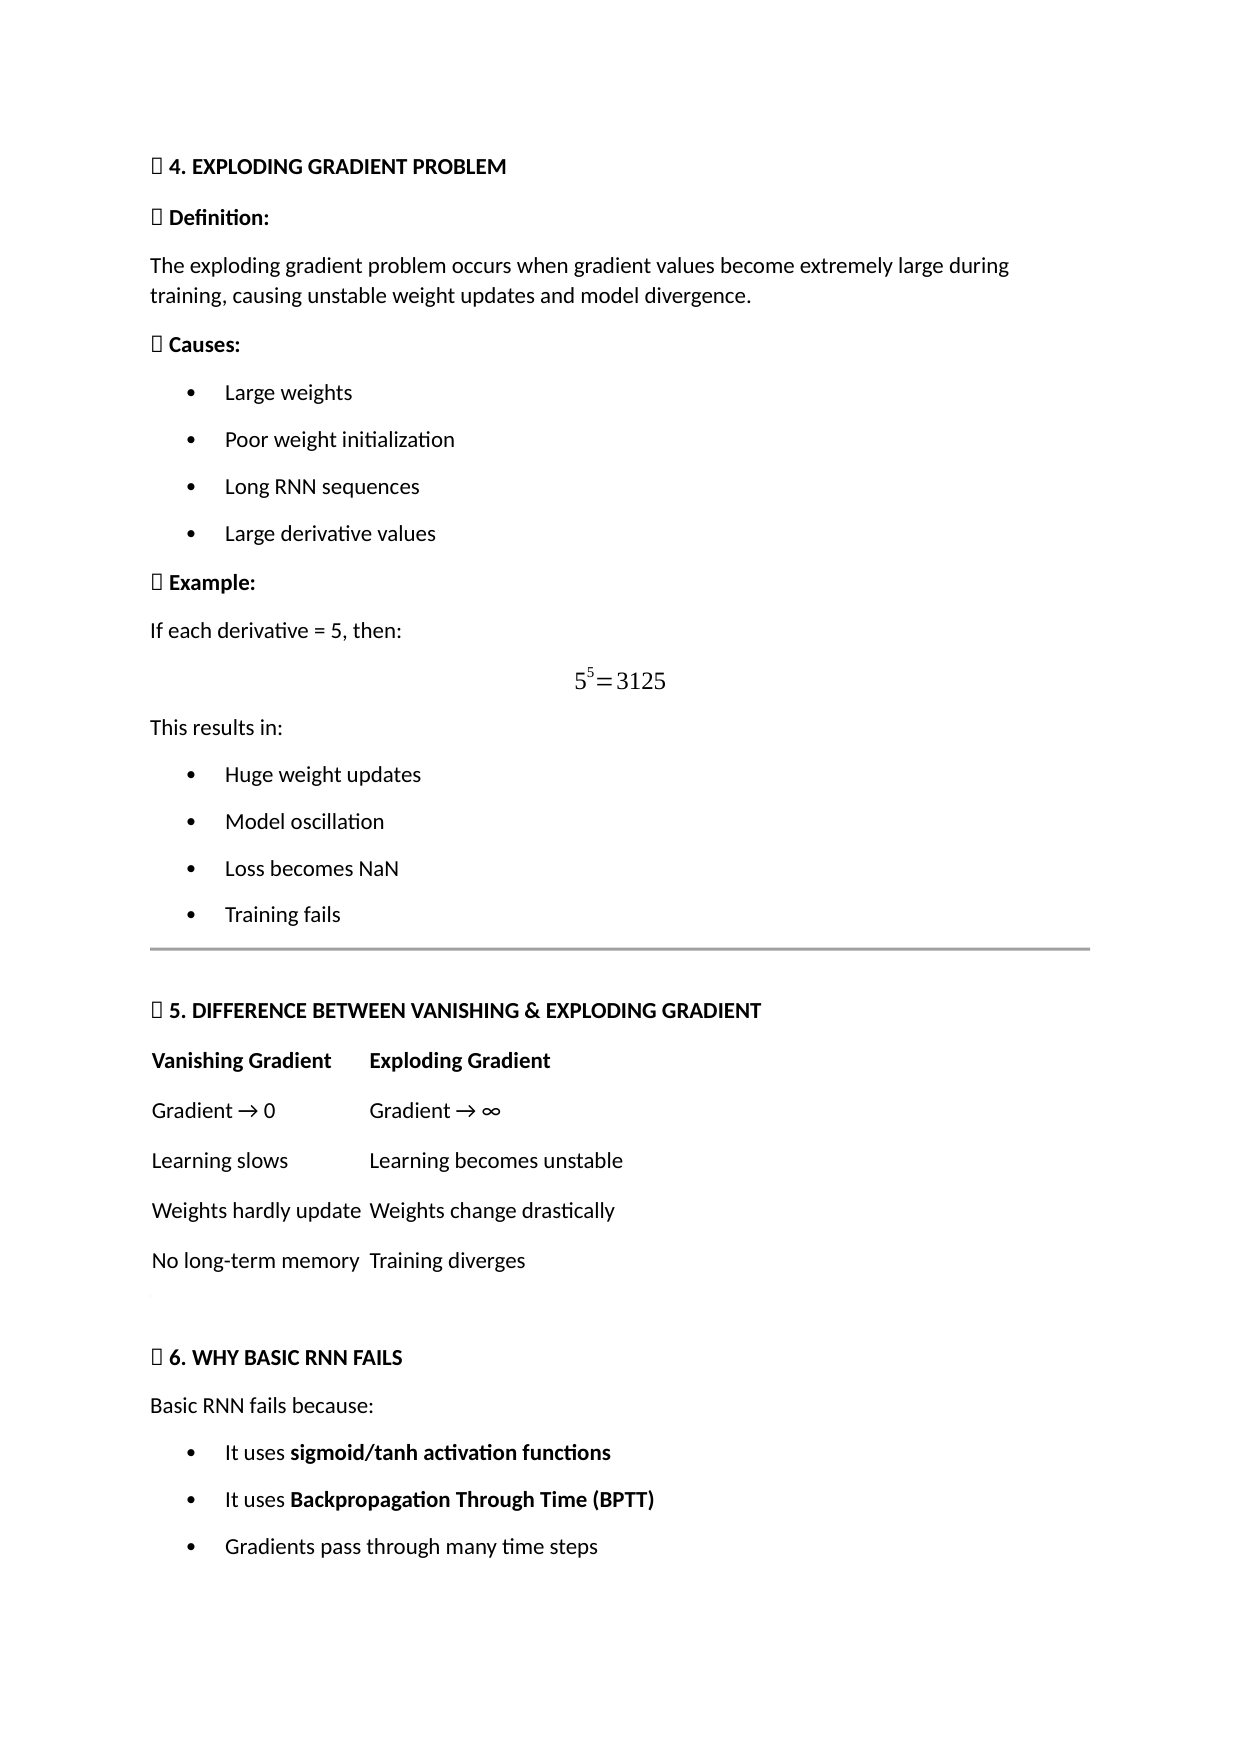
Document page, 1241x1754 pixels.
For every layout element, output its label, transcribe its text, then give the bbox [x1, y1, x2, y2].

text This results in: [150, 713, 1090, 741]
text ✅ 4. EXPLODING GRADIENT PROBLEM [150, 150, 1090, 181]
table_cell Weights hardly update [150, 1195, 368, 1244]
table_cell Gradient → 0 [150, 1095, 368, 1144]
text ✅ 5. DIFFERENCE BETWEEN VANISHING & EXPLODING GRADIENT [150, 994, 1090, 1026]
list Loss becomes NaN [187, 854, 1090, 882]
list Large derivative values [187, 519, 1090, 547]
text ✅ Example: [150, 566, 1090, 597]
table_cell No long-term memory [150, 1244, 368, 1294]
table_header Exploding Gradient [368, 1045, 630, 1095]
list Large weights [187, 378, 1090, 406]
text If each derivative = 5, then: [150, 616, 1090, 644]
list Poor weight initialization [187, 425, 1090, 453]
table_cell Weights change drastically [368, 1195, 630, 1244]
table_cell Learning slows [150, 1145, 368, 1194]
list It uses Backpropagation Through Time (BPTT) [187, 1485, 1090, 1513]
text ✅ 6. WHY BASIC RNN FAILS [150, 1341, 1090, 1372]
table_cell Learning becomes unstable [368, 1145, 630, 1194]
list Huge weight updates [187, 760, 1090, 788]
list Training fails [187, 901, 1090, 929]
list Long RNN sequences [187, 472, 1090, 500]
text ✅ Causes: [150, 328, 1090, 359]
table_header Vanishing Gradient [150, 1045, 368, 1095]
table_cell Training diverges [368, 1244, 630, 1294]
text The exploding gradient problem occurs when gradient values become extremely large during training, causing unstable weight updates and model divergence. [150, 251, 1090, 309]
list Model oscillation [187, 807, 1090, 835]
list It uses sigmoid/tanh activation functions [187, 1438, 1090, 1466]
text ✅ Definition: [150, 200, 1090, 232]
text Basic RNN fails because: [150, 1392, 1090, 1419]
table_cell Gradient → ∞ [368, 1095, 630, 1144]
list Gradients pass through many time steps [187, 1532, 1090, 1560]
